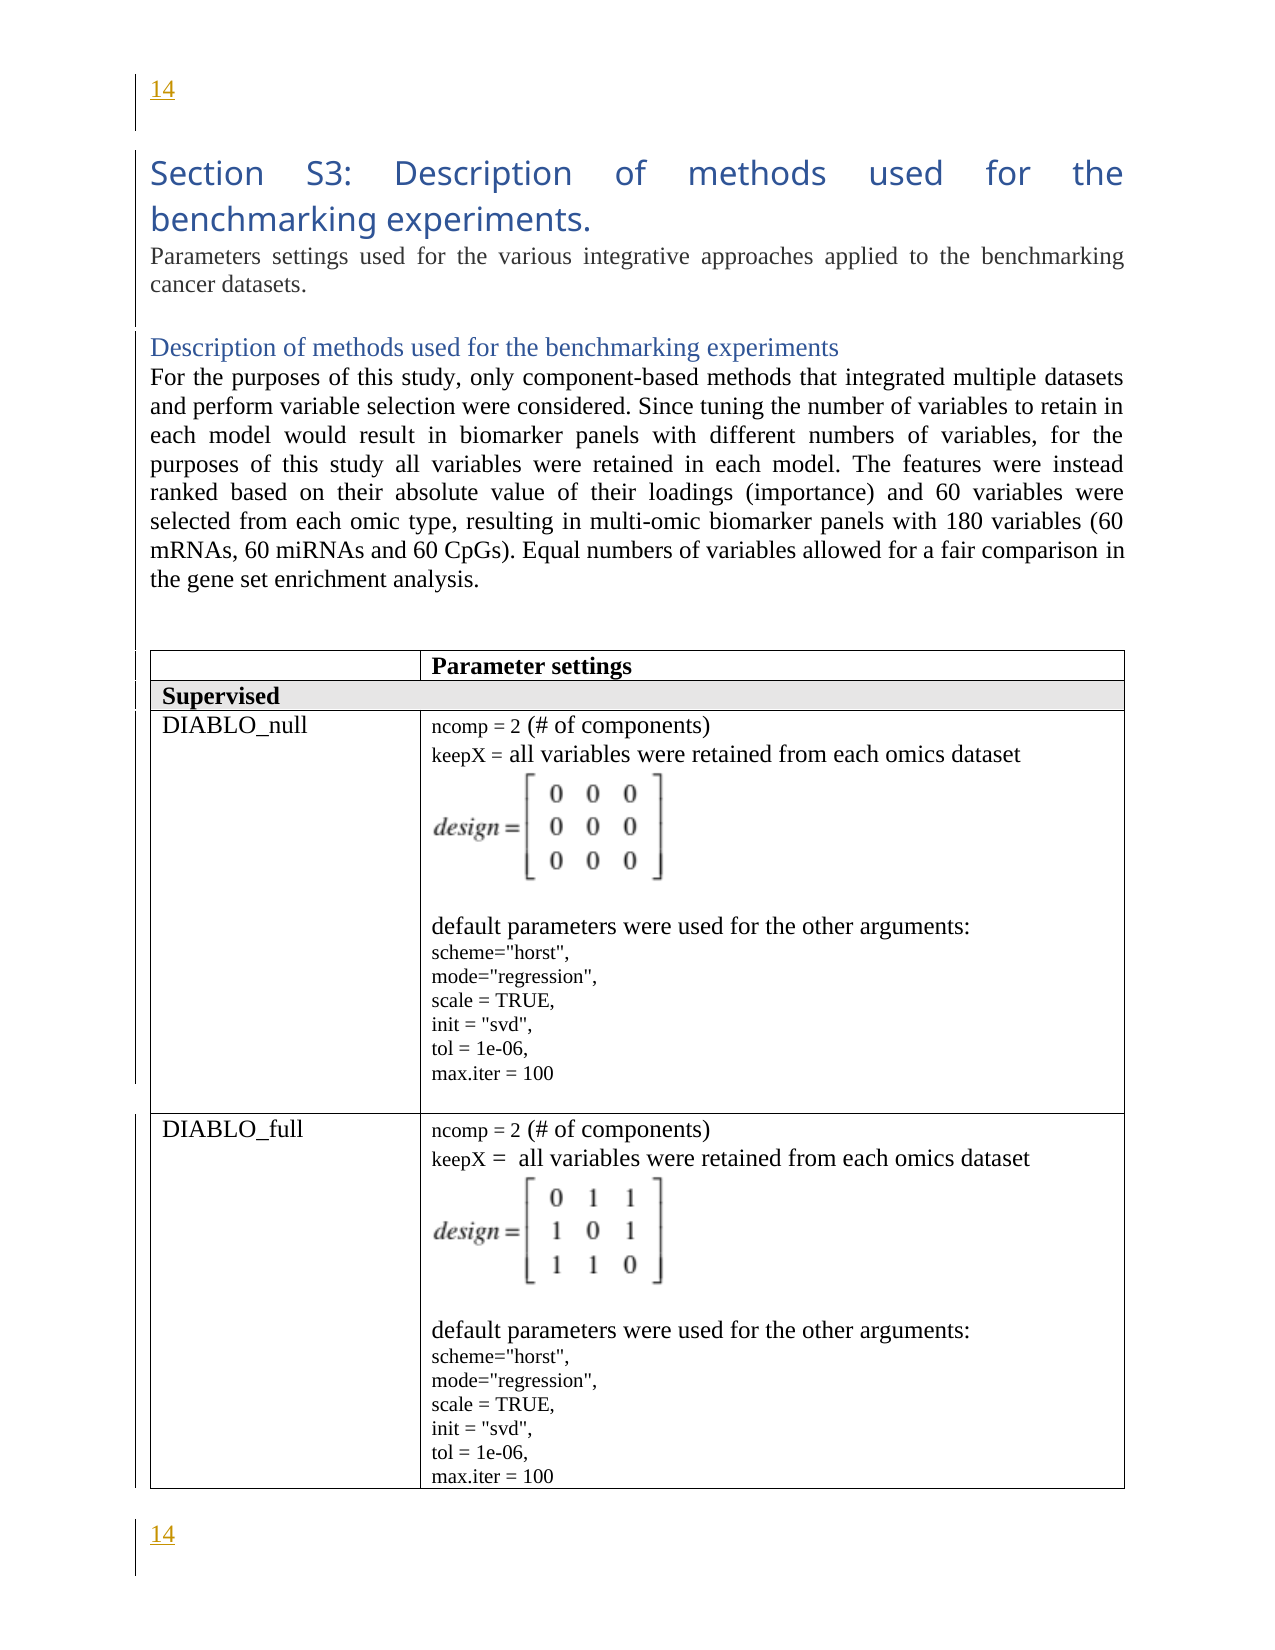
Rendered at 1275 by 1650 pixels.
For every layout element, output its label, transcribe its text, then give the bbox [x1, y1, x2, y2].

subtitle Description of methods used for the benchmarking experiments [150, 331, 1125, 362]
table_cell DIABLO_null [151, 711, 420, 1113]
text Parameters settings used for the various integrative approaches applied to the benchmarking cancer datasets. [150, 241, 1125, 298]
subtitle Section S3: Description of methods used for the benchmarking experiments. [150, 150, 1125, 241]
table_header [151, 651, 420, 680]
table_header Parameter settings [421, 651, 1124, 680]
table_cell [421, 1114, 1124, 1488]
table_cell Supervised [151, 681, 1124, 709]
text For the purposes of this study, only component-based methods that integrated multiple datasets and perform variable selection were considered. Since tuning the number of variables to retain in each model would result in biomarker panels with different numbers of variables, for the purposes of this study all variables were retained in each model. The features were instead ranked based on their absolute value of their loadings (importance) and 60 variables were selected from each omic type, resulting in multi-omic biomarker panels with 180 variables (60 mRNAs, 60 miRNAs and 60 CpGs). Equal numbers of variables allowed for a fair comparison in the gene set enrichment analysis. [150, 362, 1125, 592]
table_cell DIABLO_full [151, 1114, 420, 1488]
